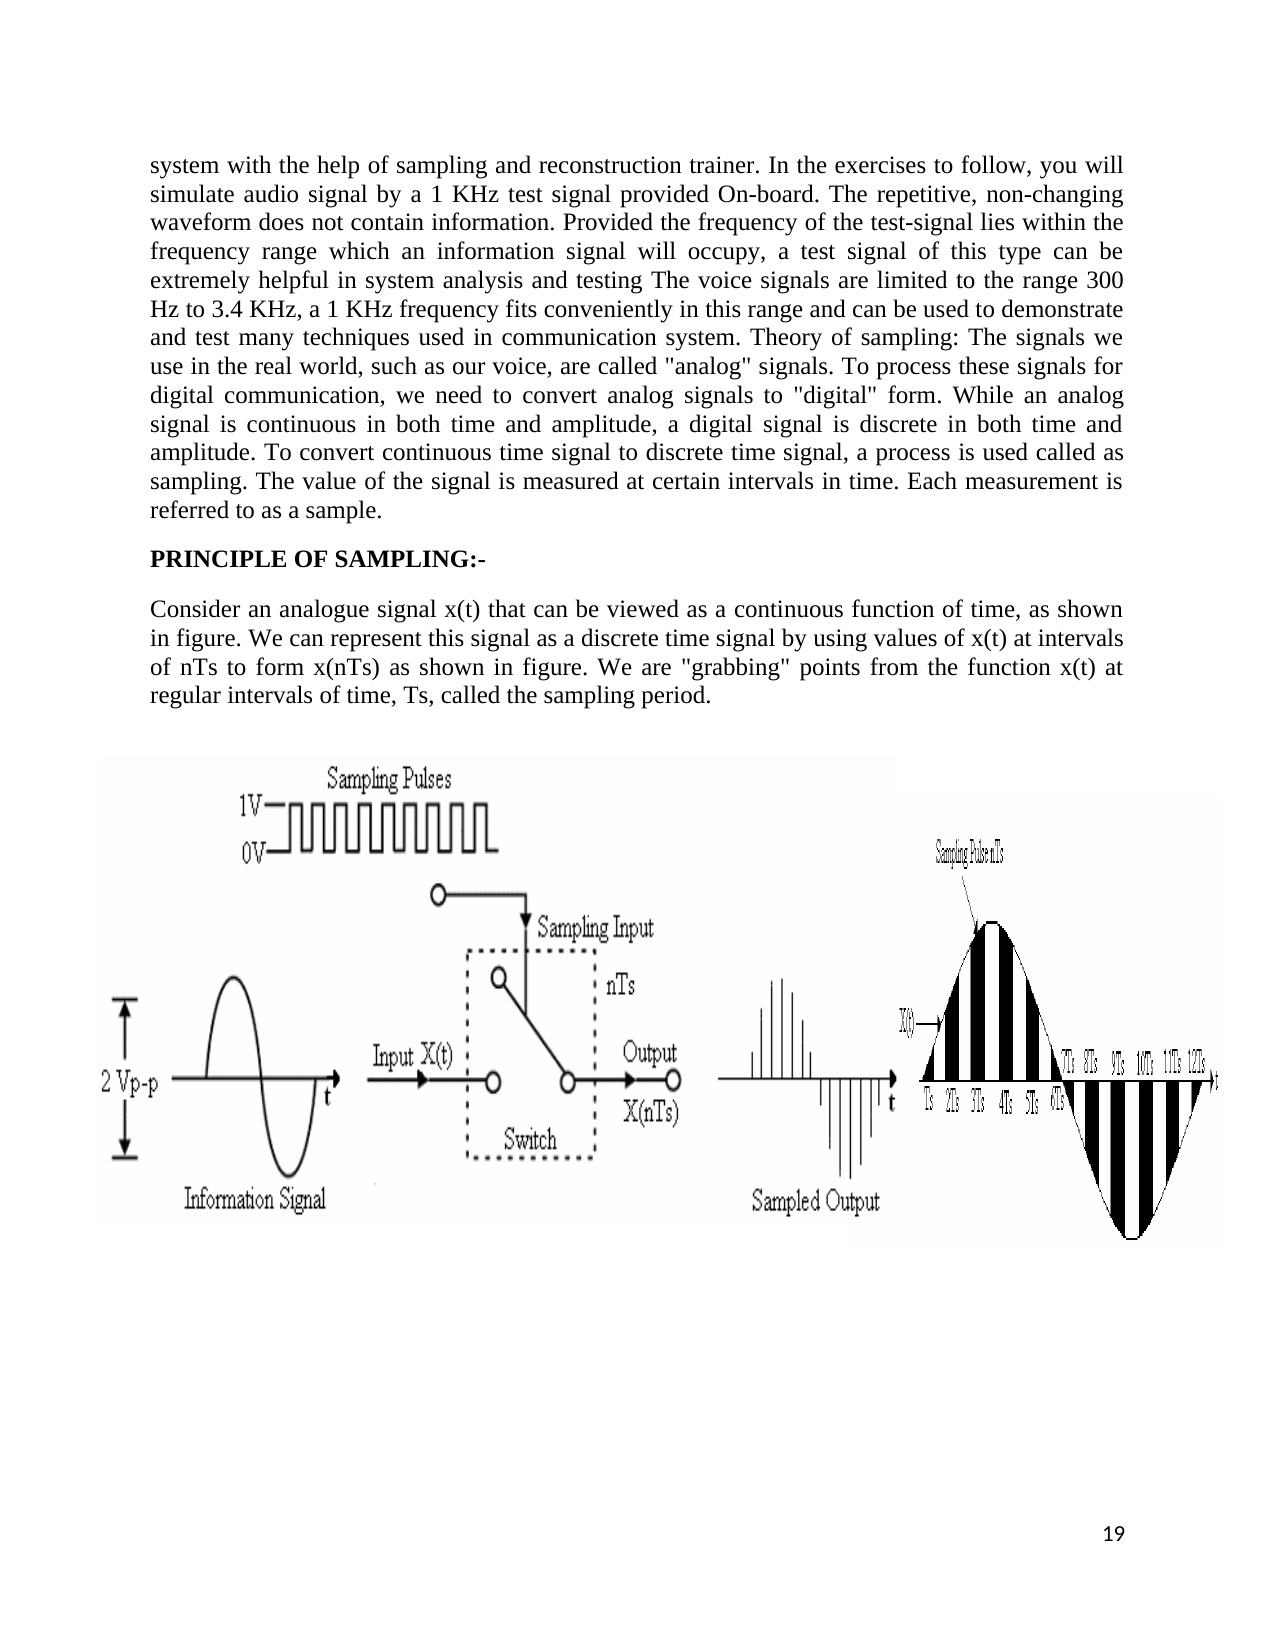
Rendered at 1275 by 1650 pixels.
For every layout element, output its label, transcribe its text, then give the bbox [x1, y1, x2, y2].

text PRINCIPLE OF SAMPLING:- [150, 544, 1125, 573]
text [150, 150, 1125, 524]
text Consider an analogue signal x(t) that can be viewed as a continuous function of time, as shown in figure. We can represent this signal as a discrete time signal by using values of x(t) at intervals of nTs to form x(nTs) as shown in figure. We are "grabbing" points from the function x(t) at regular intervals of time, Ts, called the sampling period. [150, 594, 1125, 709]
picture [97, 755, 1221, 1247]
